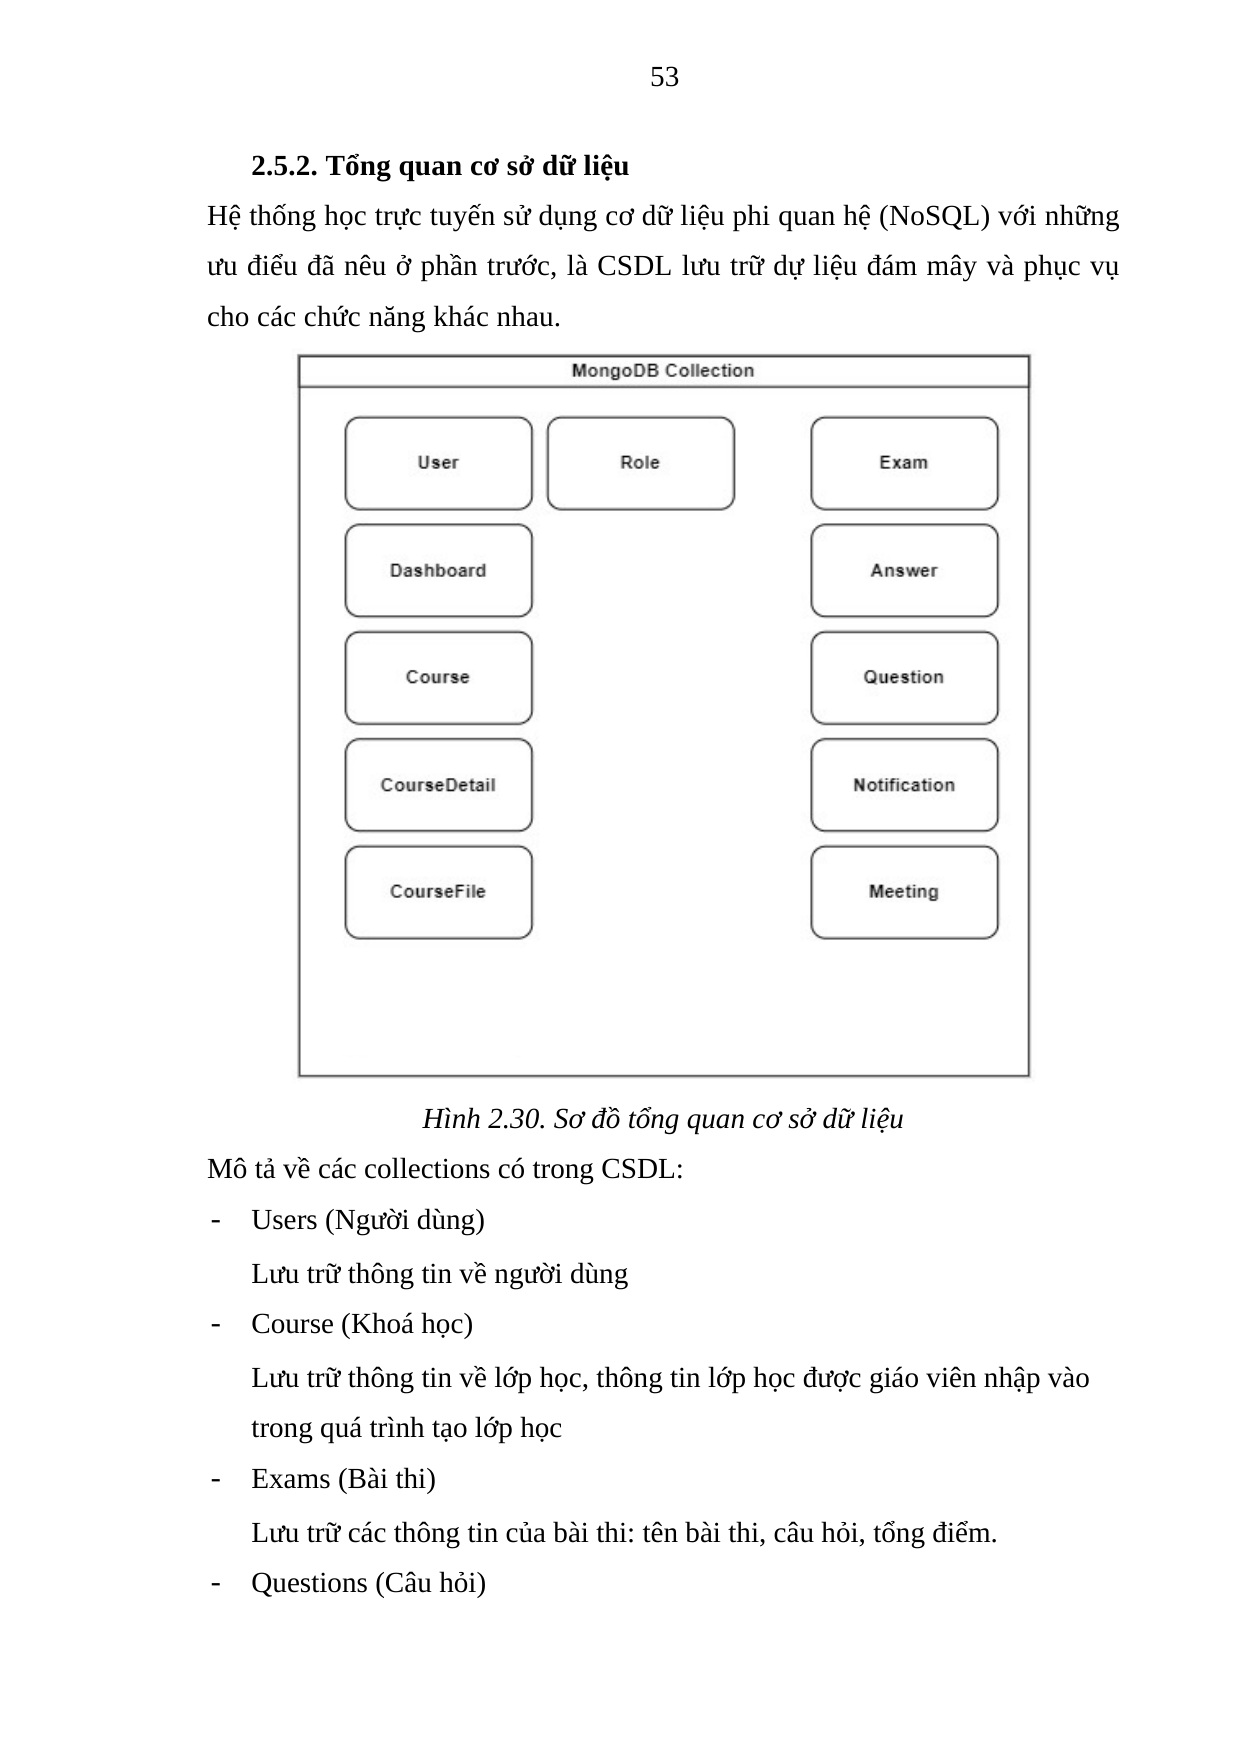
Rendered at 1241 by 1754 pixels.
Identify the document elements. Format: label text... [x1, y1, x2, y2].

list Course (Khoá học) [207, 1306, 1122, 1342]
text Mô tả về các collections có trong CSDL: [207, 1151, 1122, 1185]
list Users (Người dùng) [207, 1202, 1122, 1238]
text Hệ thống học trực tuyến sử dụng cơ dữ liệu phi quan hệ (NoSQL) với những ưu điểu đã nêu ở phần trước, là CSDL lưu trữ dự liệu đám mây và phục vụ cho các chức năng khác nhau. [207, 198, 1122, 332]
picture [291, 348, 1038, 1085]
text Lưu trữ thông tin về lớp học, thông tin lớp học được giáo viên nhập vào trong quá trình tạo lớp học [251, 1360, 1122, 1444]
text Lưu trữ thông tin về người dùng [207, 1256, 1122, 1289]
subtitle 2.5.2. Tổng quan cơ sở dữ liệu [251, 148, 1122, 181]
list Questions (Câu hỏi) [207, 1565, 1122, 1601]
text Hình 2.30. Sơ đồ tổng quan cơ sở dữ liệu [207, 1101, 1122, 1135]
list Exams (Bài thi) [207, 1461, 1122, 1497]
text Lưu trữ các thông tin của bài thi: tên bài thi, câu hỏi, tổng điểm. [207, 1515, 1122, 1548]
